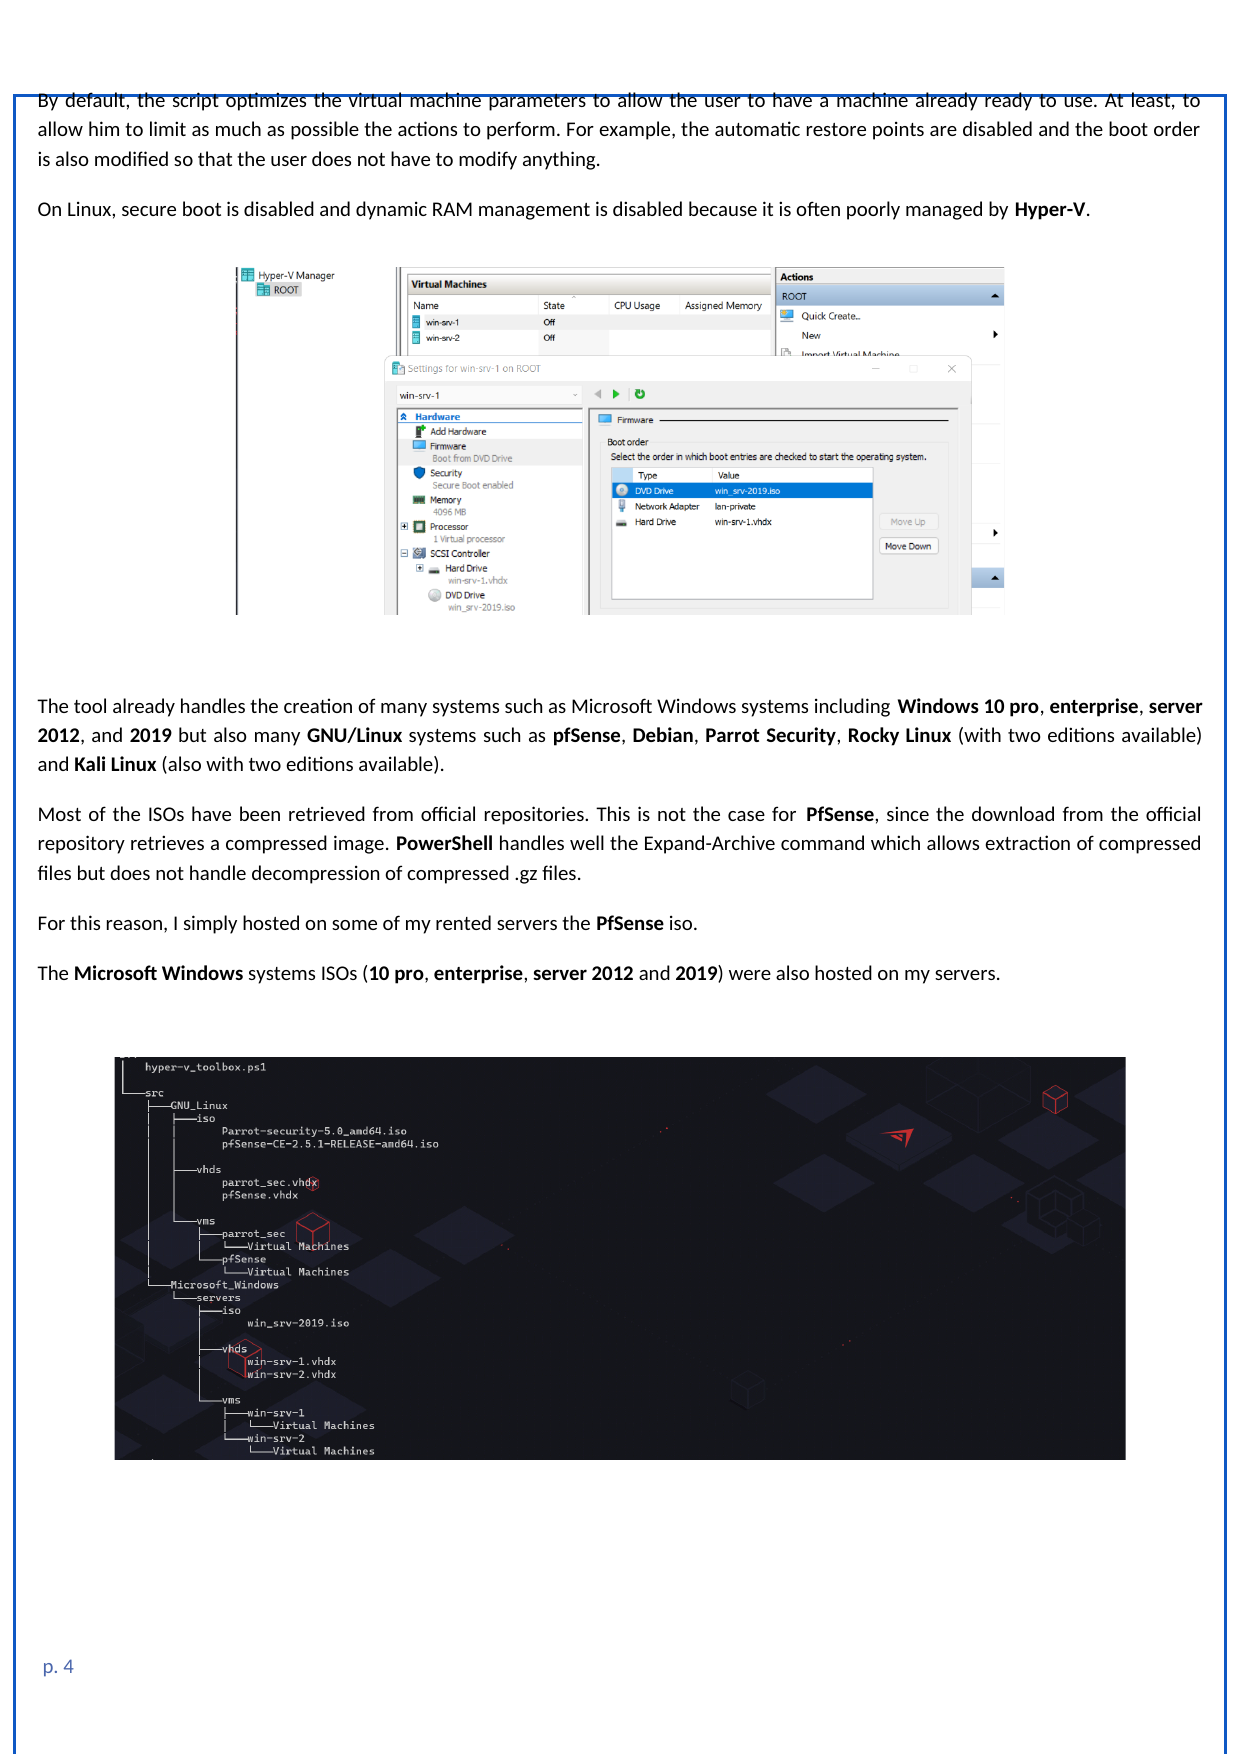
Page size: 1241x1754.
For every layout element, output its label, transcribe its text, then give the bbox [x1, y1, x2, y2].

text For this reason, I simply hosted on some of my rented servers the PfSense iso. [37, 910, 1203, 935]
picture [235, 267, 1005, 615]
text The tool already handles the creation of many systems such as Microsoft Windows systems including Windows 10 pro, enterprise, server 2012, and 2019 but also many GNU/Linux systems such as pfSense, Debian, Parrot Security, Rocky Linux (with two editions available) and Kali Linux (also with two editions available). [37, 693, 1203, 777]
picture [114, 1057, 1126, 1460]
text On Linux, secure boot is disabled and dynamic RAM management is disabled because it is often poorly managed by Hyper-V. [37, 196, 1203, 221]
text Most of the ISOs have been retrieved from official repositories. This is not the case for PfSense, since the download from the official repository retrieves a compressed image. PowerShell handles well the Expand-Archive command which allows extraction of compressed files but does not handle decompression of compressed .gz files. [37, 801, 1203, 885]
text By default, the script optimizes the virtual machine parameters to allow the user to have a machine already ready to use. At least, to allow him to limit as much as possible the actions to perform. For example, the automatic restore points are disabled and the boot order is also modified so that the user does not have to modify anything. [37, 87, 1203, 171]
text The Microsoft Windows systems ISOs (10 pro, enterprise, server 2012 and 2019) were also hosted on my servers. [37, 960, 1203, 985]
